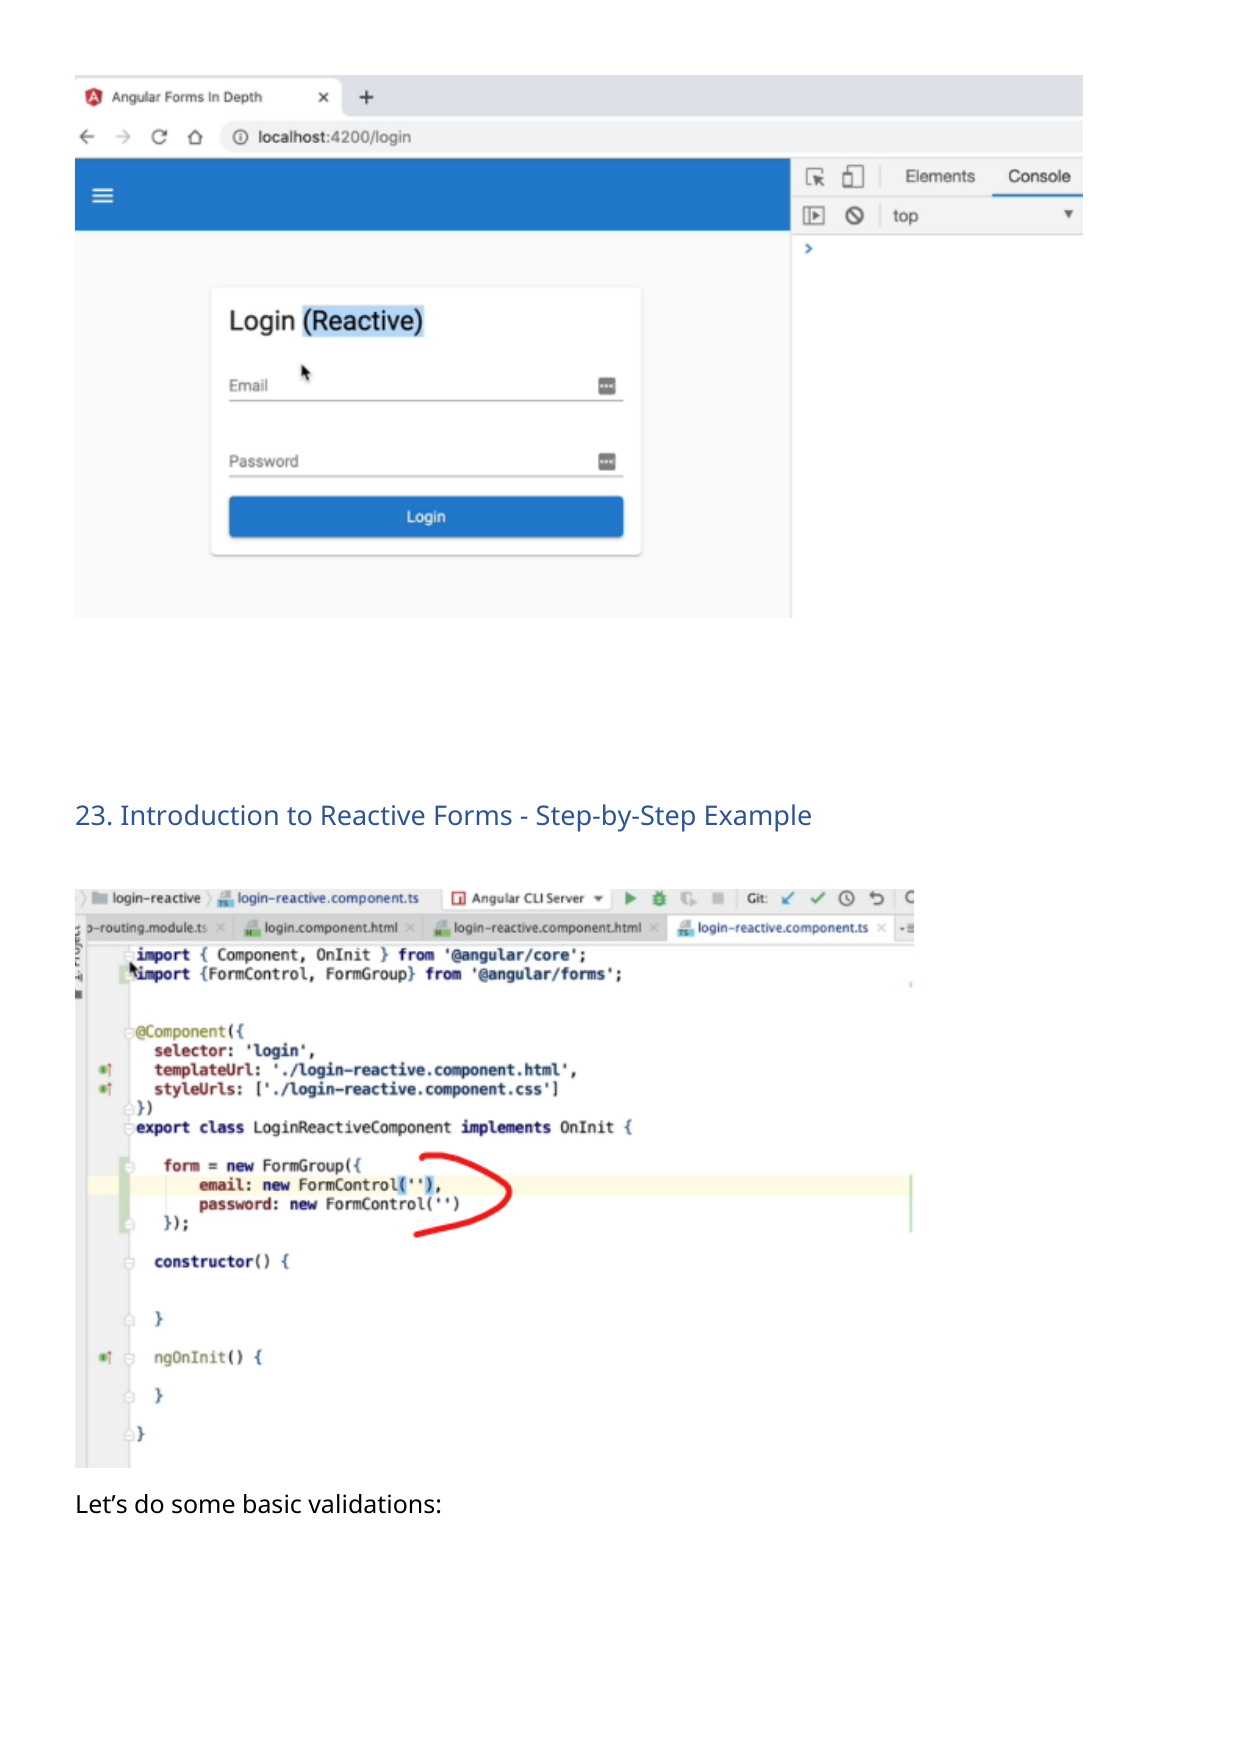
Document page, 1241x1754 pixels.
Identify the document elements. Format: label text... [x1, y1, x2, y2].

picture [75, 889, 915, 1468]
picture [75, 75, 1083, 618]
text Let’s do some basic validations: [75, 1487, 1165, 1521]
subtitle 23. Introduction to Reactive Forms - Step-by-Step Example [75, 796, 1165, 833]
